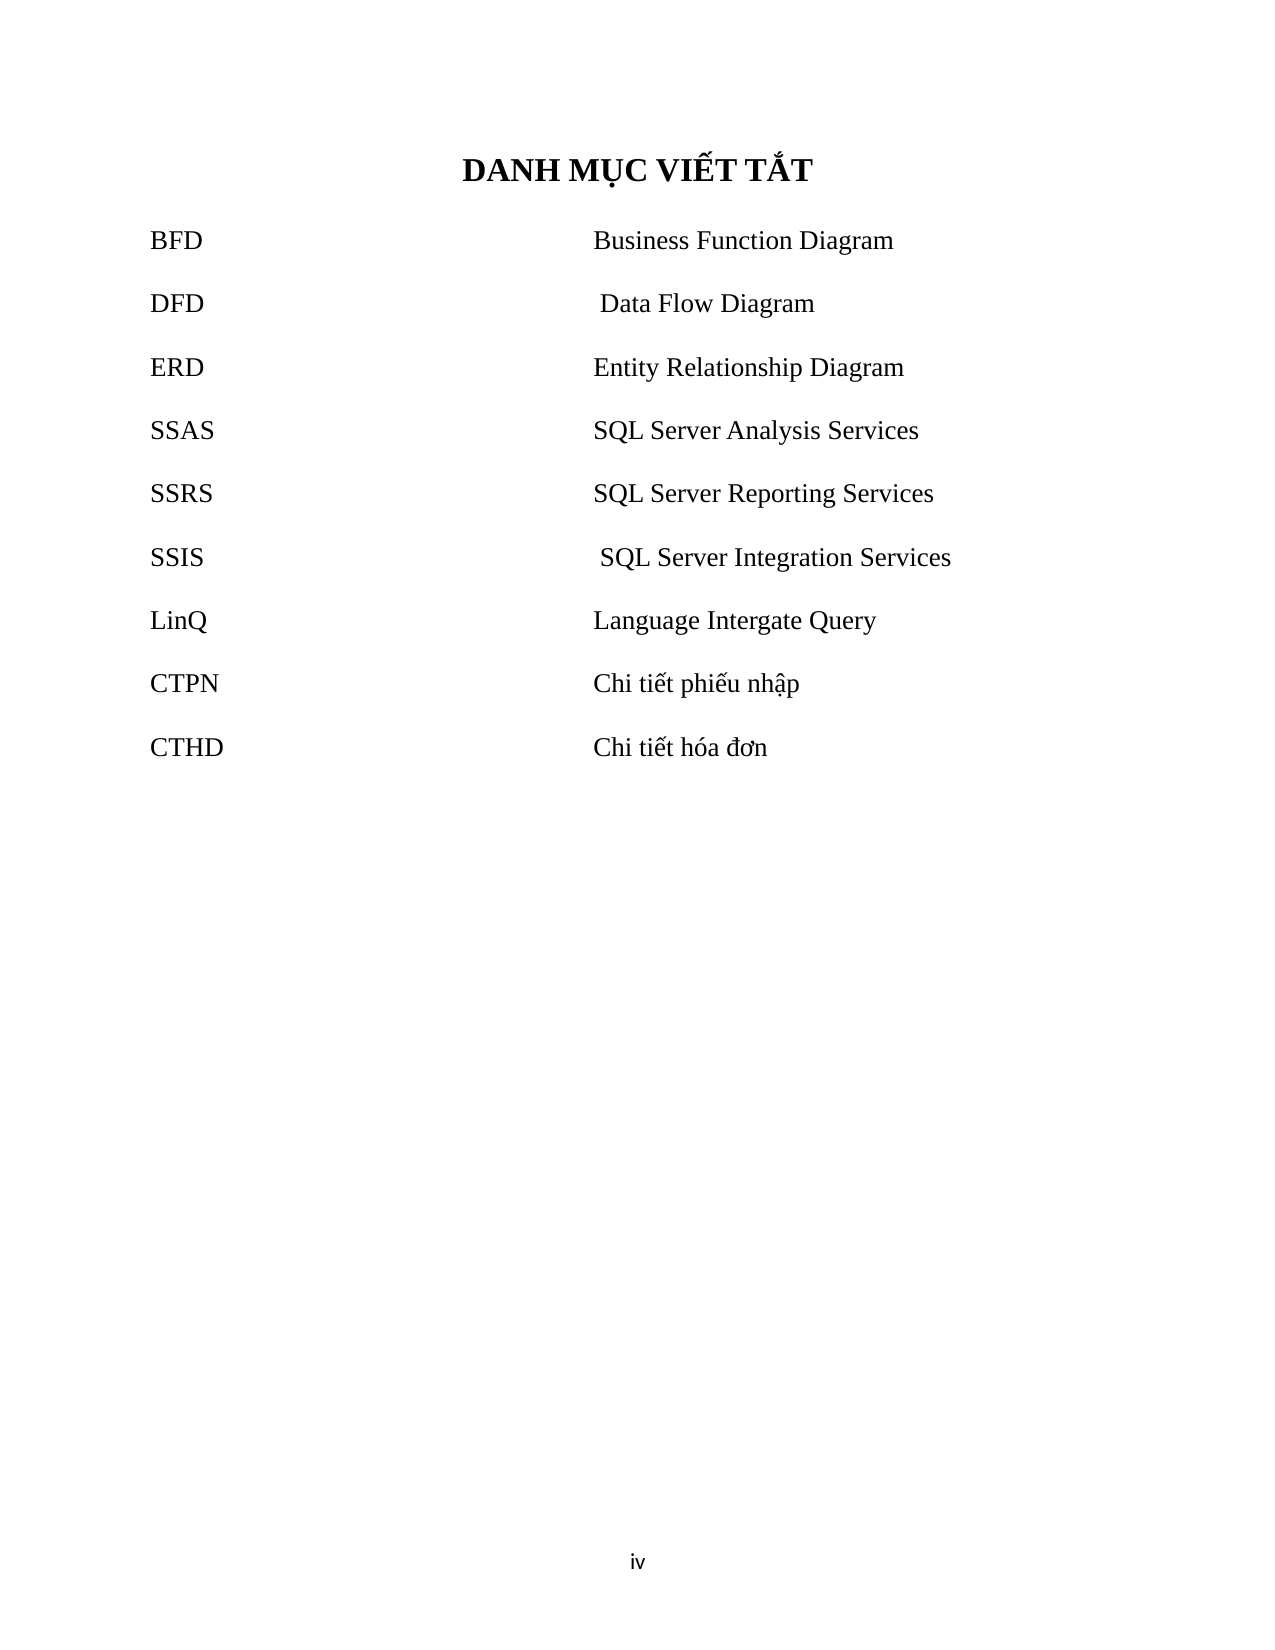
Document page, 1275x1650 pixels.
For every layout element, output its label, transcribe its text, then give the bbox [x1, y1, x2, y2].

text DFD Data Flow Diagram [150, 287, 1125, 319]
text ERD Entity Relationship Diagram [150, 351, 1125, 382]
text CTPN Chi tiết phiếu nhập [150, 667, 1125, 699]
text SSRS SQL Server Reporting Services [150, 477, 1125, 509]
text SSAS SQL Server Analysis Services [150, 414, 1125, 445]
text DANH MỤC VIẾT TẮT [150, 150, 1125, 188]
text CTHD Chi tiết hóa đơn [150, 731, 1125, 762]
text LinQ Language Intergate Query [150, 604, 1125, 635]
text BFD Business Function Diagram [150, 224, 1125, 255]
text SSIS SQL Server Integration Services [150, 541, 1125, 572]
